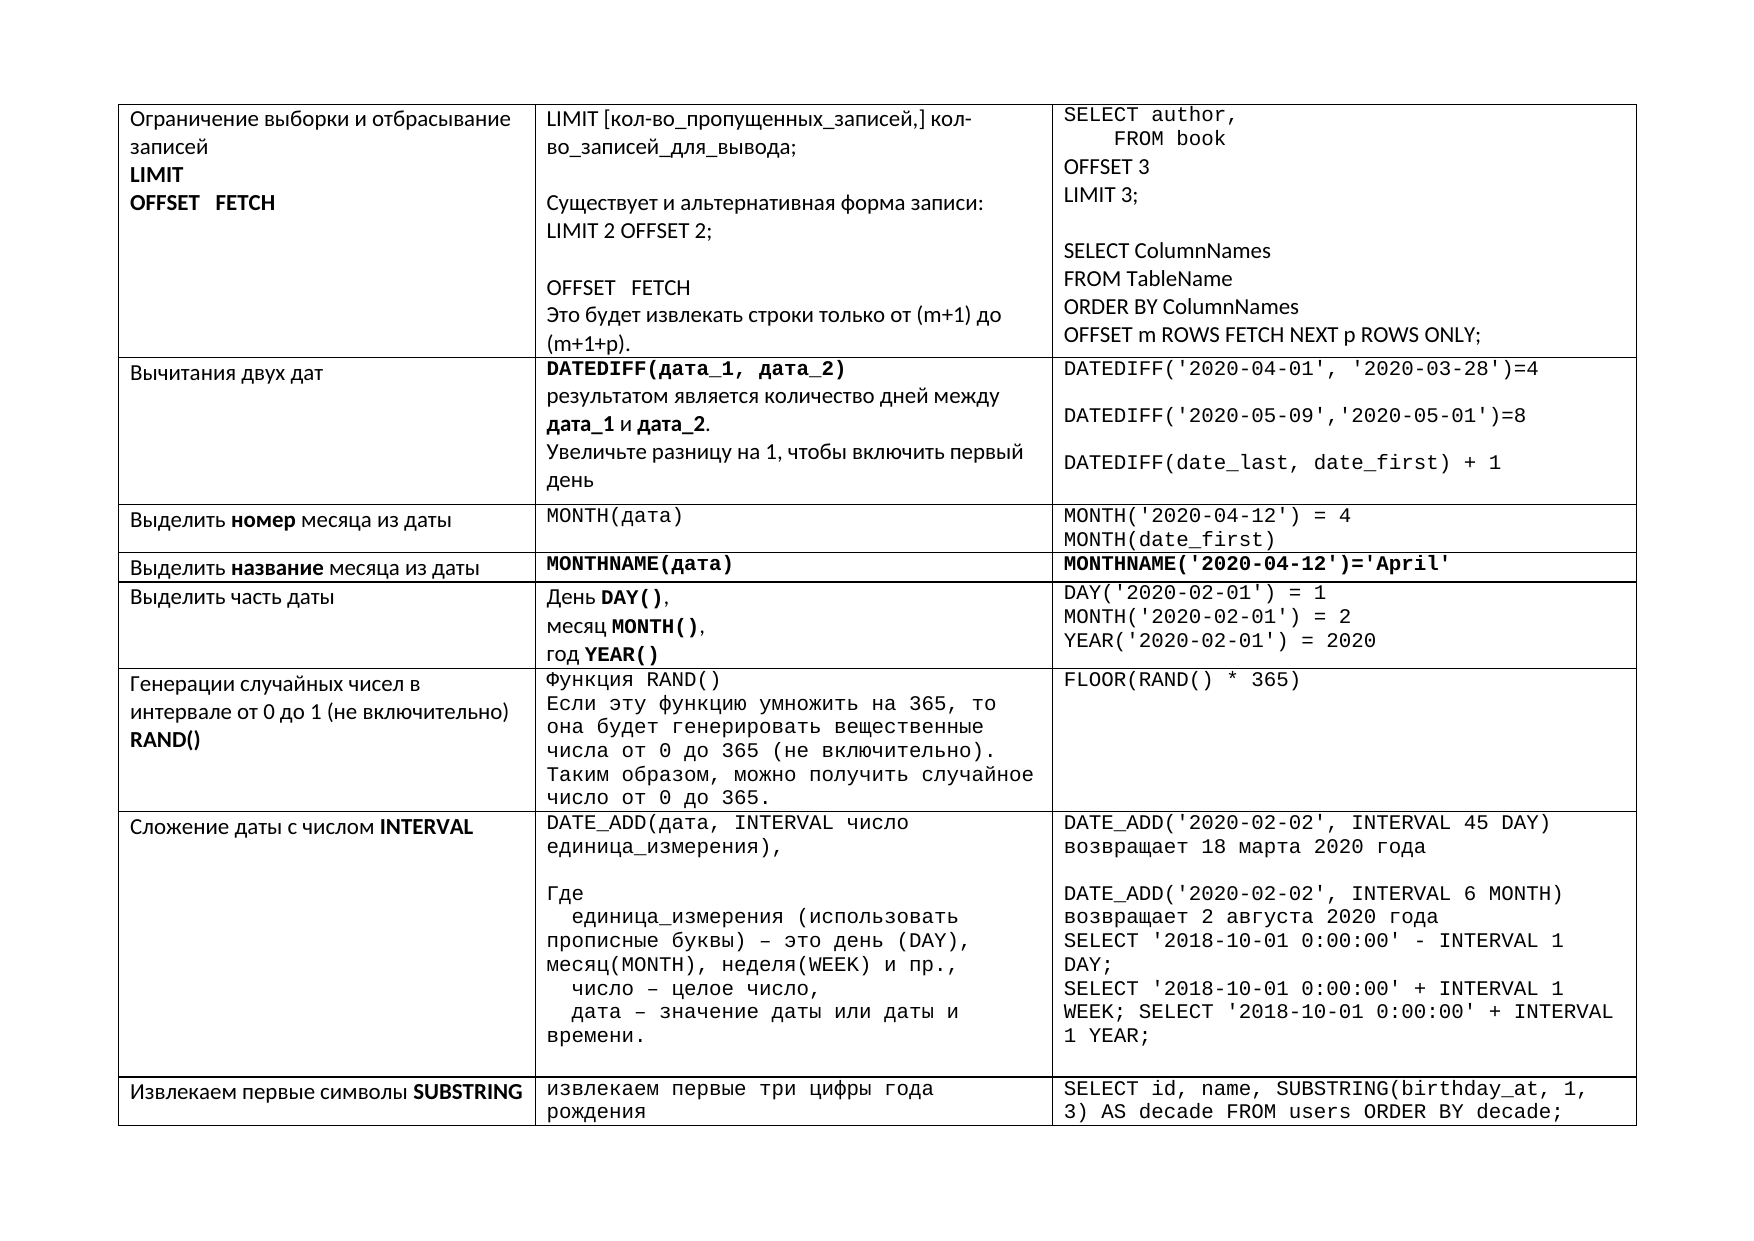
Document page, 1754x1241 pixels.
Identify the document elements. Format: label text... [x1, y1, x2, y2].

table_cell Выделить название месяца из даты [119, 553, 535, 581]
table_cell MONTH(дата) [536, 505, 1052, 552]
table_cell LIMIT [кол-во_пропущенных_записей,] кол-во_записей_для_вывода; Существует и альтернативная форма записи: LIMIT 2 OFFSET 2; OFFSET FETCH Это будет извлекать строки только от (m+1) до (m+1+p). [536, 105, 1052, 357]
table_cell Генерации случайных чисел в интервале от 0 до 1 (не включительно) RAND() [119, 669, 535, 811]
table_cell MONTH('2020-04-12') = 4 MONTH(date_first) [1053, 505, 1636, 552]
table_cell FLOOR(RAND() * 365) [1053, 669, 1636, 811]
table_cell извлекаем первые три цифры года рождения [536, 1078, 1052, 1125]
table_cell DATEDIFF(дата_1, дата_2) результатом является количество дней между дата_1 и дата_2. Увеличьте разницу на 1, чтобы включить первый день [536, 358, 1052, 504]
table_cell Функция RAND() Если эту функцию умножить на 365, то она будет генерировать вещественные числа от 0 до 365 (не включительно). Таким образом, можно получить случайное число от 0 до 365. [536, 669, 1052, 811]
table_cell Ограничение выборки и отбрасывание записей LIMIT OFFSET FETCH [119, 105, 535, 357]
table_cell Выделить номер месяца из даты [119, 505, 535, 552]
table_cell День DAY(), месяц MONTH(), год YEAR() [536, 583, 1052, 668]
table_cell SELECT id, name, SUBSTRING(birthday_at, 1, 3) AS decade FROM users ORDER BY decade; [1053, 1078, 1636, 1125]
table_cell MONTHNAME('2020-04-12')='April' [1053, 553, 1636, 581]
table_cell DATE_ADD('2020-02-02', INTERVAL 45 DAY) возвращает 18 марта 2020 года DATE_ADD('2020-02-02', INTERVAL 6 MONTH) возвращает 2 августа 2020 года SELECT '2018-10-01 0:00:00' - INTERVAL 1 DAY; SELECT '2018-10-01 0:00:00' + INTERVAL 1 WEEK; SELECT '2018-10-01 0:00:00' + INTERVAL 1 YEAR; [1053, 812, 1636, 1076]
table_cell DAY('2020-02-01') = 1 MONTH('2020-02-01') = 2 YEAR('2020-02-01') = 2020 [1053, 583, 1636, 668]
table_cell DATE_ADD(дата, INTERVAL число единица_измерения), Где единица_измерения (использовать прописные буквы) – это день (DAY), месяц(MONTH), неделя(WEEK) и пр., число – целое число, дата – значение даты или даты и времени. [536, 812, 1052, 1076]
table_cell Извлекаем первые символы SUBSTRING [119, 1078, 535, 1125]
table_cell Выделить часть даты [119, 583, 535, 668]
table_cell MONTHNAME(дата) [536, 553, 1052, 581]
table_cell DATEDIFF('2020-04-01', '2020-03-28')=4 DATEDIFF('2020-05-09','2020-05-01')=8 DATEDIFF(date_last, date_first) + 1 [1053, 358, 1636, 504]
table_cell Сложение даты с числом INTERVAL [119, 812, 535, 1076]
table_cell Вычитания двух дат [119, 358, 535, 504]
table_cell SELECT author, FROM book OFFSET 3 LIMIT 3; SELECT ColumnNames FROM TableName ORDER BY ColumnNames OFFSET m ROWS FETCH NEXT p ROWS ONLY; [1053, 105, 1636, 357]
